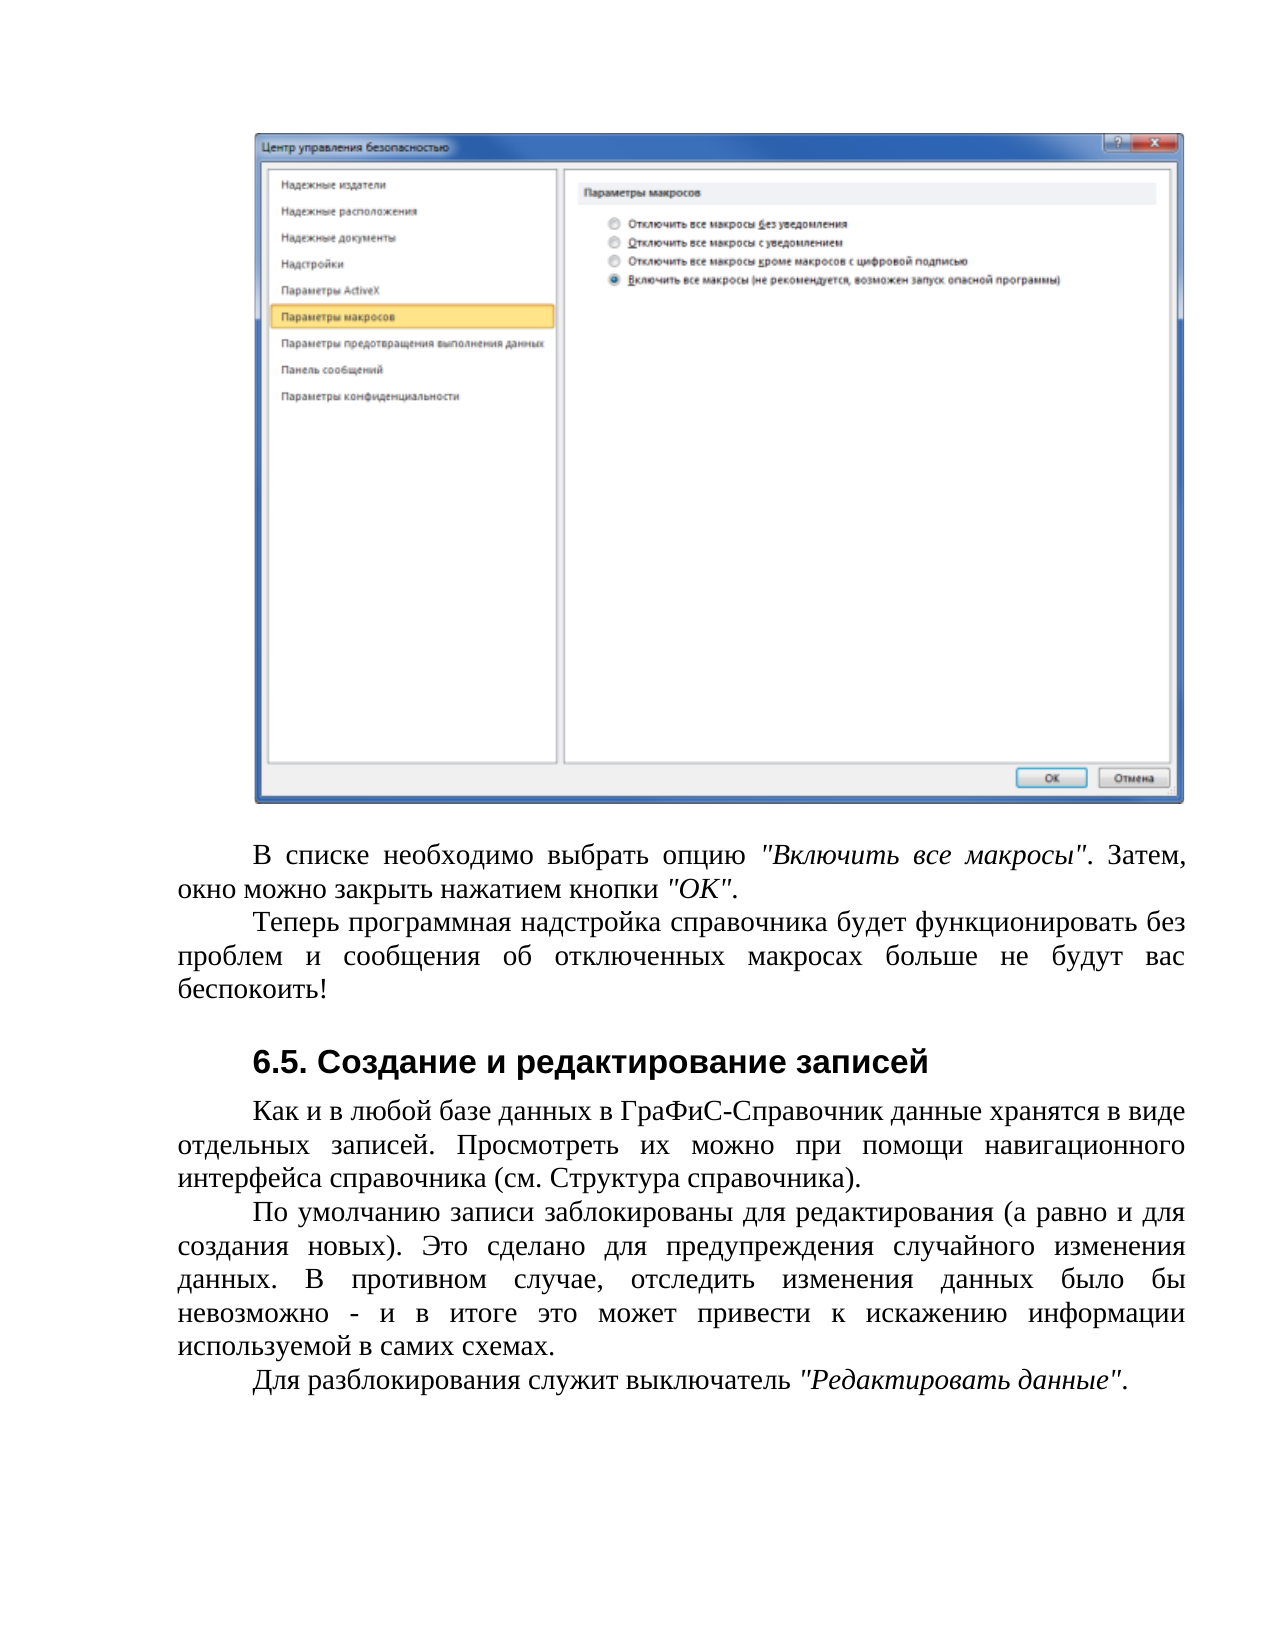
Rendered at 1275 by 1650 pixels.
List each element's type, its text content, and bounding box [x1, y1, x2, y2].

picture [254, 133, 1185, 804]
text По умолчанию записи заблокированы для редактирования (а равно и для создания новых). Это сделано для предупреждения случайного изменения данных. В противном случае, отследить изменения данных было бы невозможно - и в итоге это может привести к искажению информации используемой в самих схемах. [177, 1194, 1186, 1362]
text Для разблокирования служит выключатель "Редактировать данные". [177, 1362, 1186, 1395]
text Как и в любой базе данных в ГраФиС-Справочник данные хранятся в виде отдельных записей. Просмотреть их можно при помощи навигационного интерфейса справочника (см. Структура справочника). [177, 1093, 1186, 1194]
text Теперь программная надстройка справочника будет функционировать без проблем и сообщения об отключенных макросах больше не будут вас беспокоить! [177, 904, 1186, 1005]
subtitle 6.5. Создание и редактирование записей [177, 1043, 1186, 1081]
text В списке необходимо выбрать опцию "Включить все макросы". Затем, окно можно закрыть нажатием кнопки "OK". [177, 837, 1186, 904]
